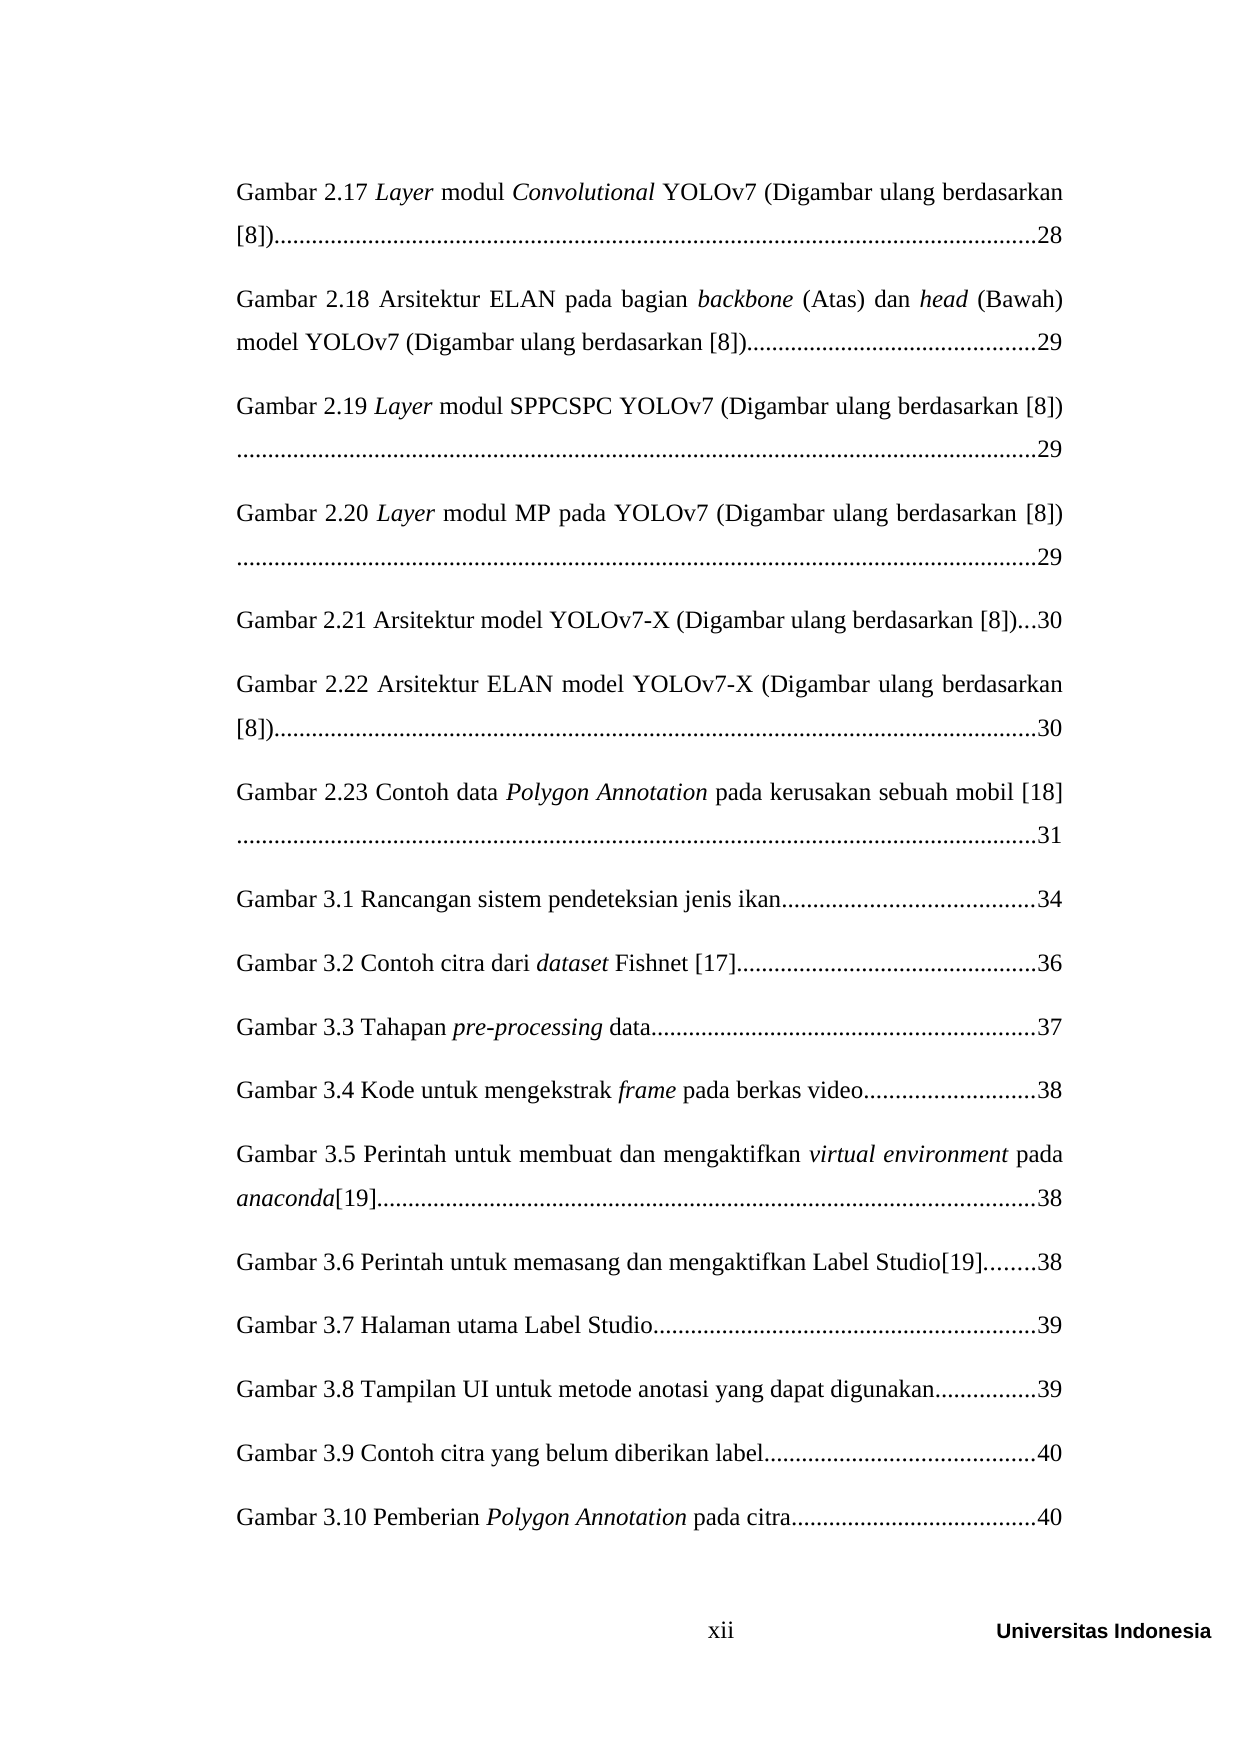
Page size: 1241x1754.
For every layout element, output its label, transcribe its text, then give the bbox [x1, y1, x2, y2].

text Gambar 2.20 Layer modul MP pada YOLOv7 (Digambar ulang berdasarkan [8]) 29 [236, 498, 1063, 570]
text Gambar 3.4 Kode untuk mengekstrak frame pada berkas video 38 [236, 1076, 1063, 1104]
text Gambar 2.21 Arsitektur model YOLOv7-X (Digambar ulang berdasarkan [8]) 30 [236, 606, 1063, 634]
text Gambar 3.10 Pemberian Polygon Annotation pada citra 40 [236, 1502, 1063, 1531]
text Gambar 2.22 Arsitektur ELAN model YOLOv7-X (Digambar ulang berdasarkan [8]) 30 [236, 669, 1063, 741]
text Gambar 3.8 Tampilan UI untuk metode anotasi yang dapat digunakan 39 [236, 1374, 1063, 1403]
text Gambar 2.18 Arsitektur ELAN pada bagian backbone (Atas) dan head (Bawah) model YOLOv7 (Digambar ulang berdasarkan [8]) 29 [236, 284, 1063, 356]
text Gambar 3.6 Perintah untuk memasang dan mengaktifkan Label Studio[19] 38 [236, 1247, 1063, 1275]
text Gambar 2.19 Layer modul SPPCSPC YOLOv7 (Digambar ulang berdasarkan [8]) 29 [236, 391, 1063, 463]
text Gambar 2.23 Contoh data Polygon Annotation pada kerusakan sebuah mobil [18] 31 [236, 777, 1063, 848]
text Gambar 3.9 Contoh citra yang belum diberikan label 40 [236, 1438, 1063, 1467]
text Gambar 3.3 Tahapan pre-processing data 37 [236, 1012, 1063, 1040]
text Gambar 2.17 Layer modul Convolutional YOLOv7 (Digambar ulang berdasarkan [8]) 28 [236, 177, 1063, 249]
text Gambar 3.1 Rancangan sistem pendeteksian jenis ikan 34 [236, 884, 1063, 912]
text Gambar 3.5 Perintah untuk membuat dan mengaktifkan virtual environment pada anaconda[19] 38 [236, 1139, 1063, 1211]
text Gambar 3.2 Contoh citra dari dataset Fishnet [17] 36 [236, 948, 1063, 976]
text Gambar 3.7 Halaman utama Label Studio 39 [236, 1311, 1063, 1339]
